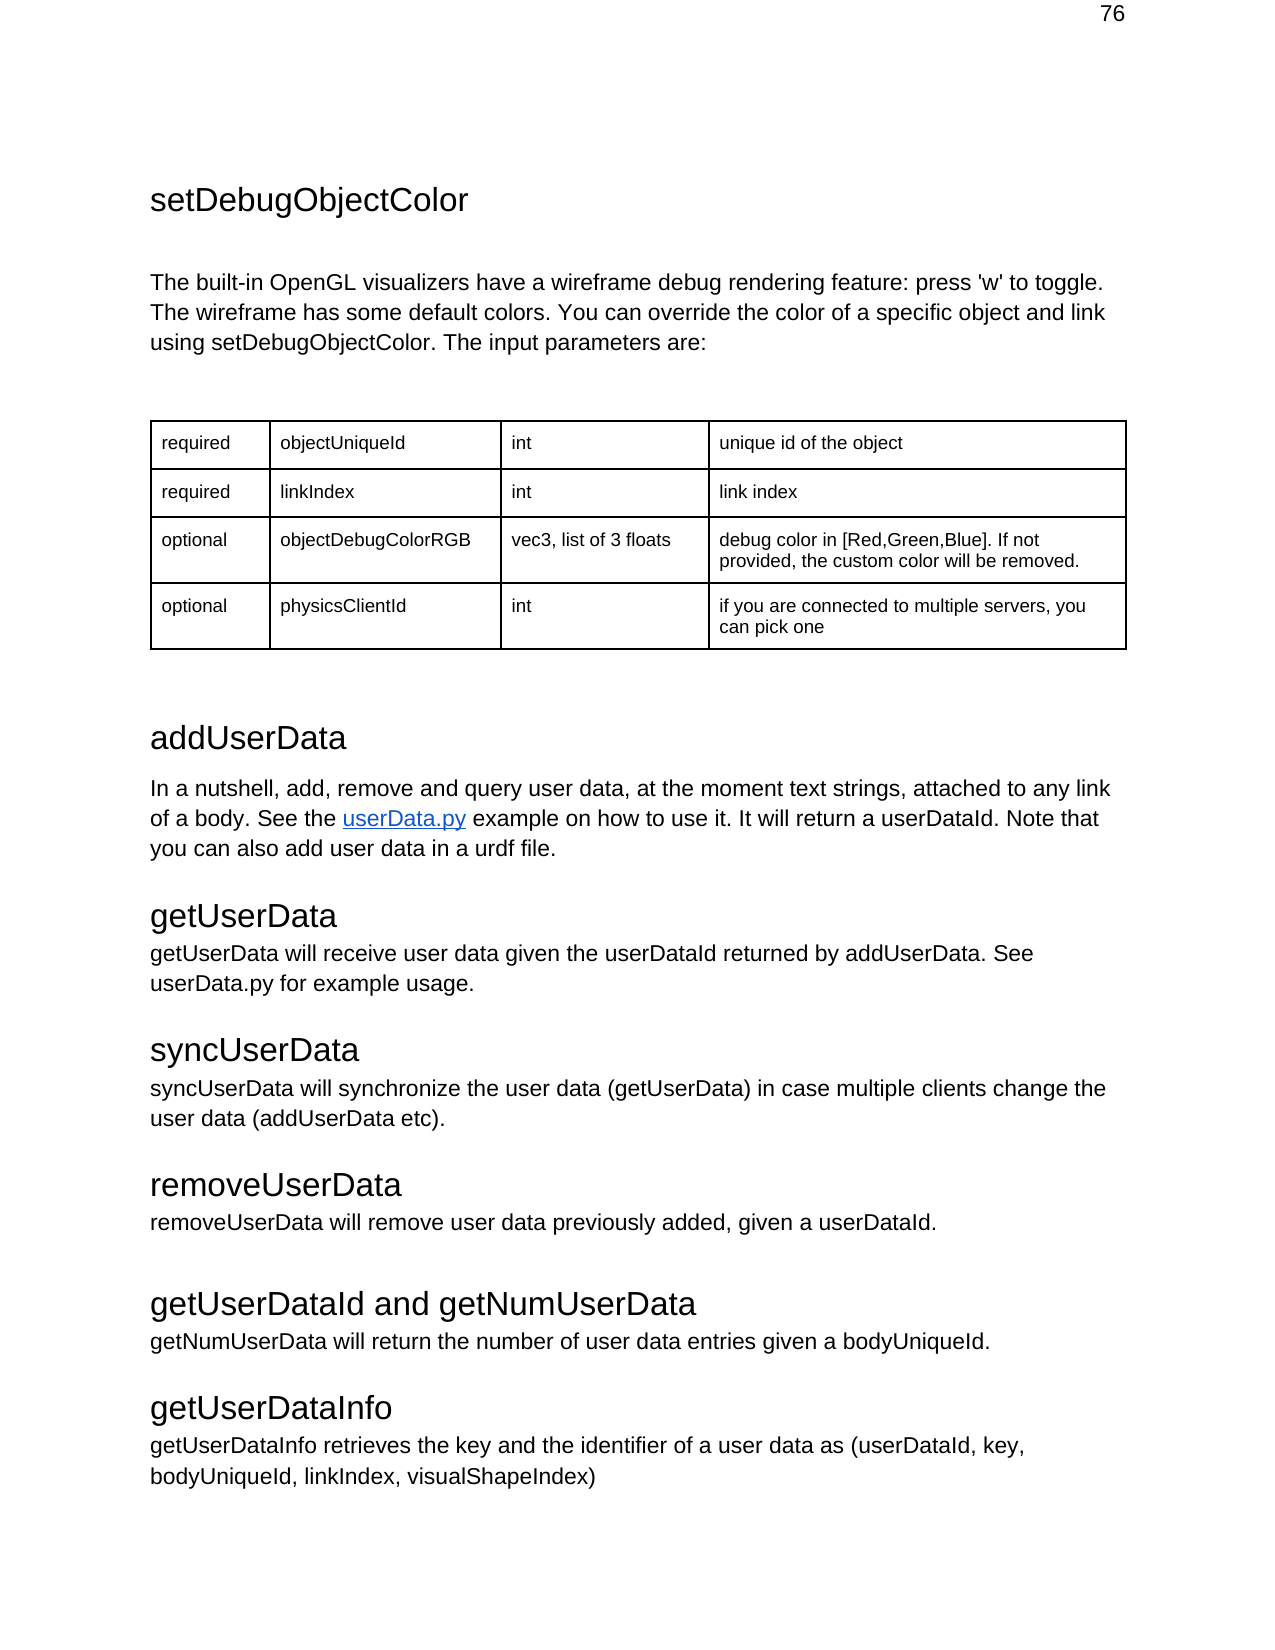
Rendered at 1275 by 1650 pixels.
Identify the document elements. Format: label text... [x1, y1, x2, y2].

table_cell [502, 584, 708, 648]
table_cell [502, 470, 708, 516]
text syncUserData will synchronize the user data (getUserData) in case multiple clients change the user data (addUserData etc). [150, 1074, 1125, 1131]
text removeUserData [150, 1165, 1125, 1204]
text getNumUserData will return the number of user data entries given a bodyUniqueId. [150, 1328, 1125, 1354]
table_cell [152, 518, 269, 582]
text setDebugObjectColor [150, 180, 1125, 219]
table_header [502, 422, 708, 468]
text getUserDataInfo [150, 1388, 1125, 1427]
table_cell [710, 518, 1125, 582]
text getUserDataId and getNumUserData [150, 1284, 1125, 1322]
subtitle addUserData [150, 718, 1125, 757]
text getUserData [150, 896, 1125, 934]
text getUserData will receive user data given the userDataId returned by addUserData. See userData.py for example usage. [150, 940, 1125, 996]
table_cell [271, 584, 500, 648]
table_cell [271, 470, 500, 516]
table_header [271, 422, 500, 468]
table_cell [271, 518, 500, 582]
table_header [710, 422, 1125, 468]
text syncUserData [150, 1030, 1125, 1069]
text removeUserData will remove user data previously added, given a userDataId. [150, 1209, 1125, 1236]
text getUserDataInfo retrieves the key and the identifier of a user data as (userDataId, key, bodyUniqueId, linkIndex, visualShapeIndex) [150, 1432, 1125, 1489]
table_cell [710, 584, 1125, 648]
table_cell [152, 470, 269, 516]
text The built-in OpenGL visualizers have a wireframe debug rendering feature: press 'w' to toggle. The wireframe has some default colors. You can override the color of a specific object and link using setDebugObjectColor. The input parameters are: [150, 268, 1125, 355]
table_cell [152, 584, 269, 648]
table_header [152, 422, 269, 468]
text In a nutshell, add, remove and query user data, at the moment text strings, attached to any link of a body. See the userData.py example on how to use it. It will return a userDataId. Note that you can also add user data in a urdf file. [150, 775, 1125, 862]
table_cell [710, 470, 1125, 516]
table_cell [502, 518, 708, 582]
